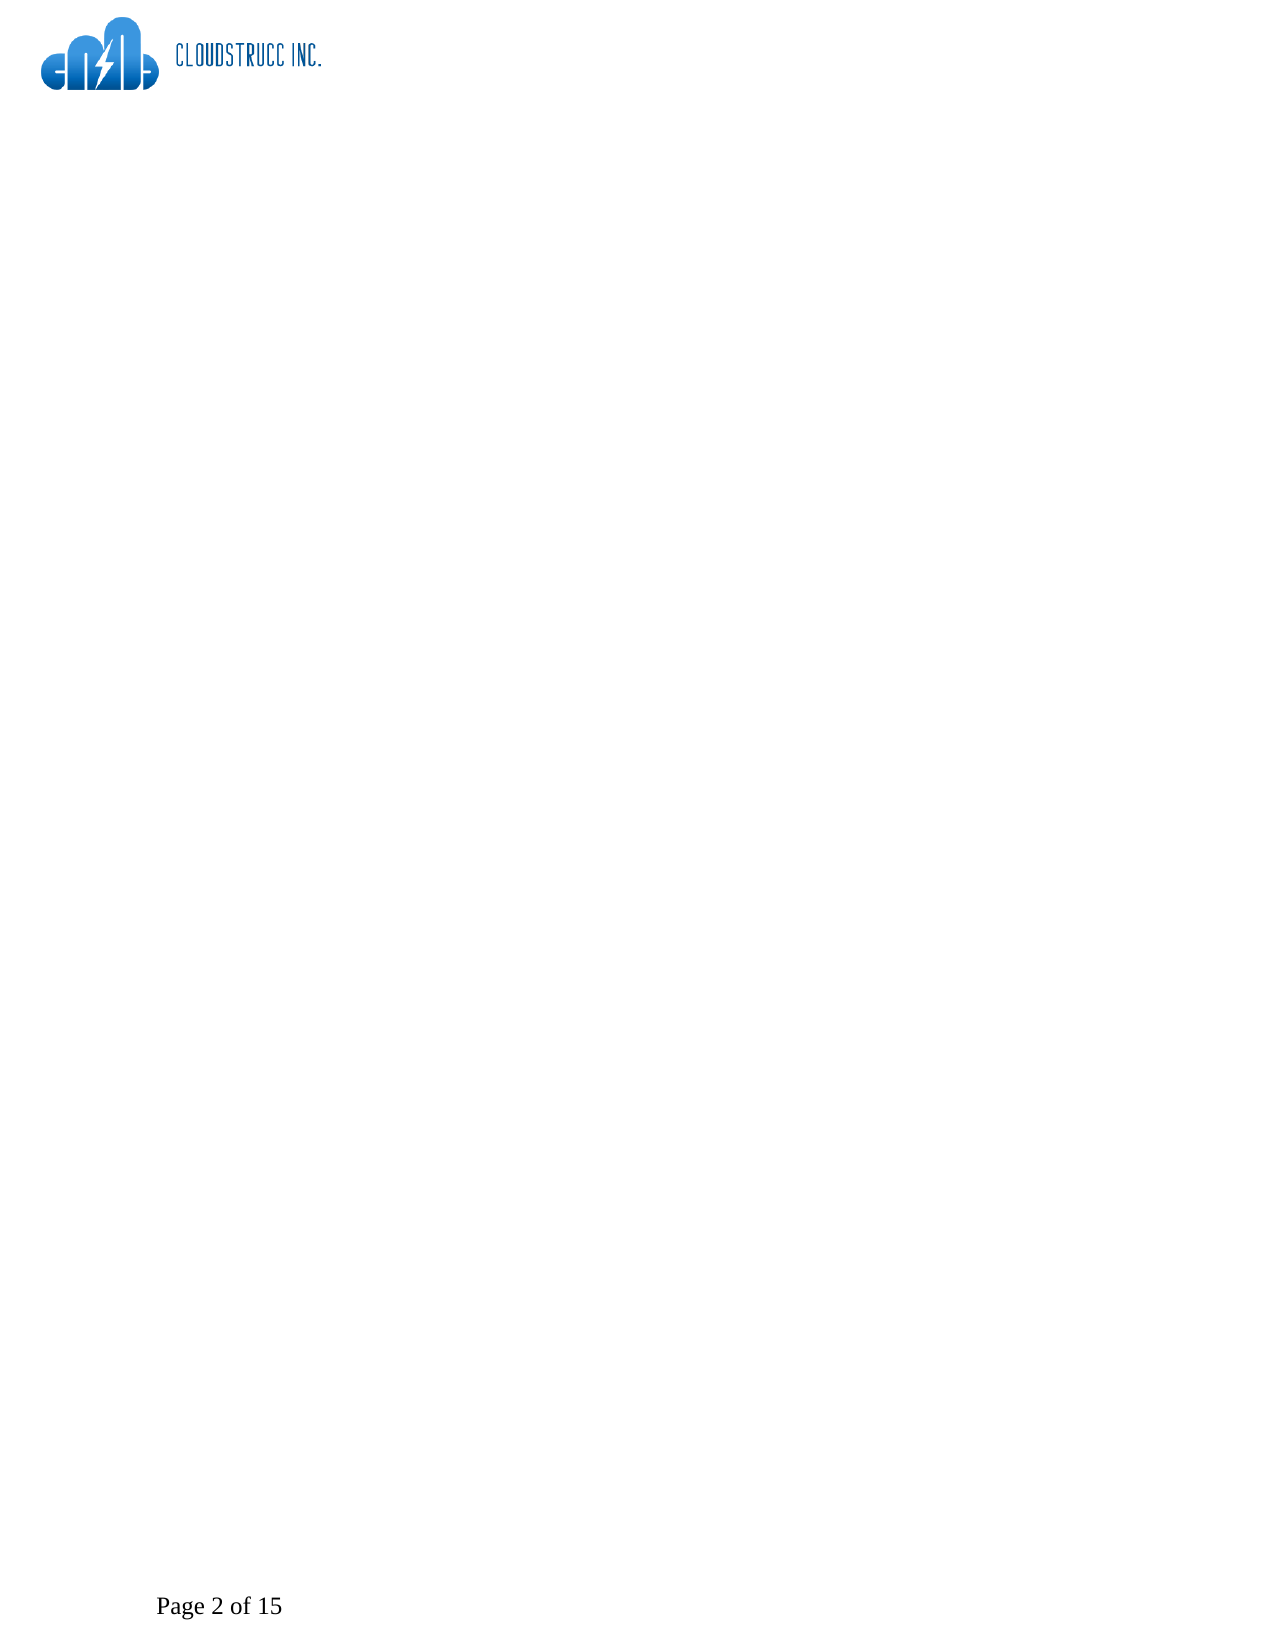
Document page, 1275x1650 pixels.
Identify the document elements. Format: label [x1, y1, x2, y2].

picture [0, 0, 359, 108]
